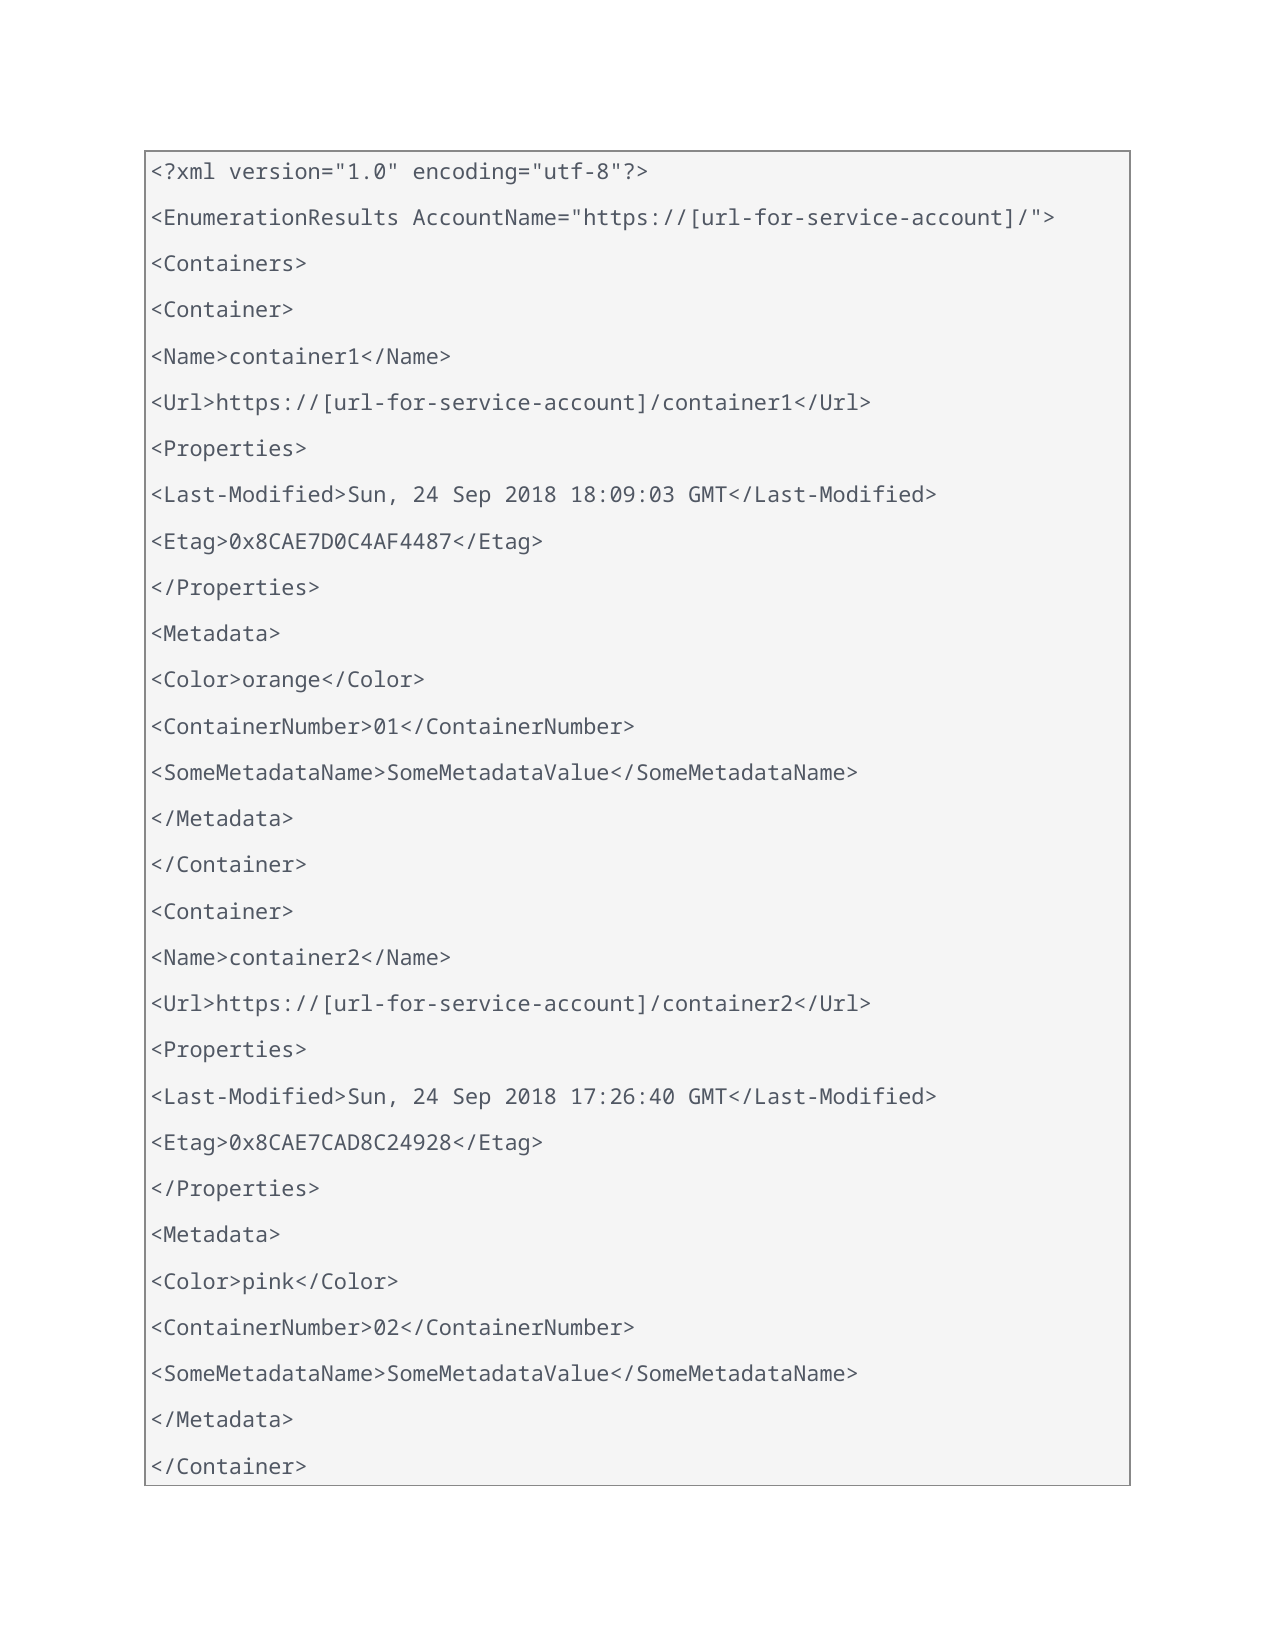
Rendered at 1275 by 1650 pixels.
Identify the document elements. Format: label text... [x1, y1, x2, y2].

text <Properties> [146, 1029, 1129, 1064]
text <Color>orange</Color> [146, 659, 1129, 694]
text <Metadata> [146, 1214, 1129, 1249]
text <Container> [146, 289, 1129, 324]
text <Container> [146, 890, 1129, 926]
text <Etag>0x8CAE7CAD8C24928</Etag> [146, 1121, 1129, 1157]
text <SomeMetadataName>SomeMetadataValue</SomeMetadataName> [146, 751, 1129, 787]
text <Url>https://[url-for-service-account]/container1</Url> [146, 381, 1129, 417]
text <Color>pink</Color> [146, 1260, 1129, 1296]
text </Container> [146, 1445, 1129, 1485]
text <?xml version="1.0" encoding="utf-8"?> [146, 152, 1129, 186]
text <Url>https://[url-for-service-account]/container2</Url> [146, 982, 1129, 1018]
text <Name>container1</Name> [146, 335, 1129, 371]
text <ContainerNumber>02</ContainerNumber> [146, 1306, 1129, 1342]
text <SomeMetadataName>SomeMetadataValue</SomeMetadataName> [146, 1352, 1129, 1388]
text <Containers> [146, 242, 1129, 278]
text </Metadata> [146, 797, 1129, 833]
text <Last-Modified>Sun, 24 Sep 2018 17:26:40 GMT</Last-Modified> [146, 1075, 1129, 1111]
text <Properties> [146, 427, 1129, 463]
text </Properties> [146, 1167, 1129, 1203]
text </Metadata> [146, 1399, 1129, 1434]
text </Container> [146, 844, 1129, 879]
text <ContainerNumber>01</ContainerNumber> [146, 705, 1129, 741]
text <Metadata> [146, 612, 1129, 648]
text </Properties> [146, 566, 1129, 602]
text <Last-Modified>Sun, 24 Sep 2018 18:09:03 GMT</Last-Modified> [146, 474, 1129, 509]
text <Name>container2</Name> [146, 936, 1129, 972]
text <EnumerationResults AccountName="https://[url-for-service-account]/"> [146, 196, 1129, 232]
text <Etag>0x8CAE7D0C4AF4487</Etag> [146, 520, 1129, 556]
